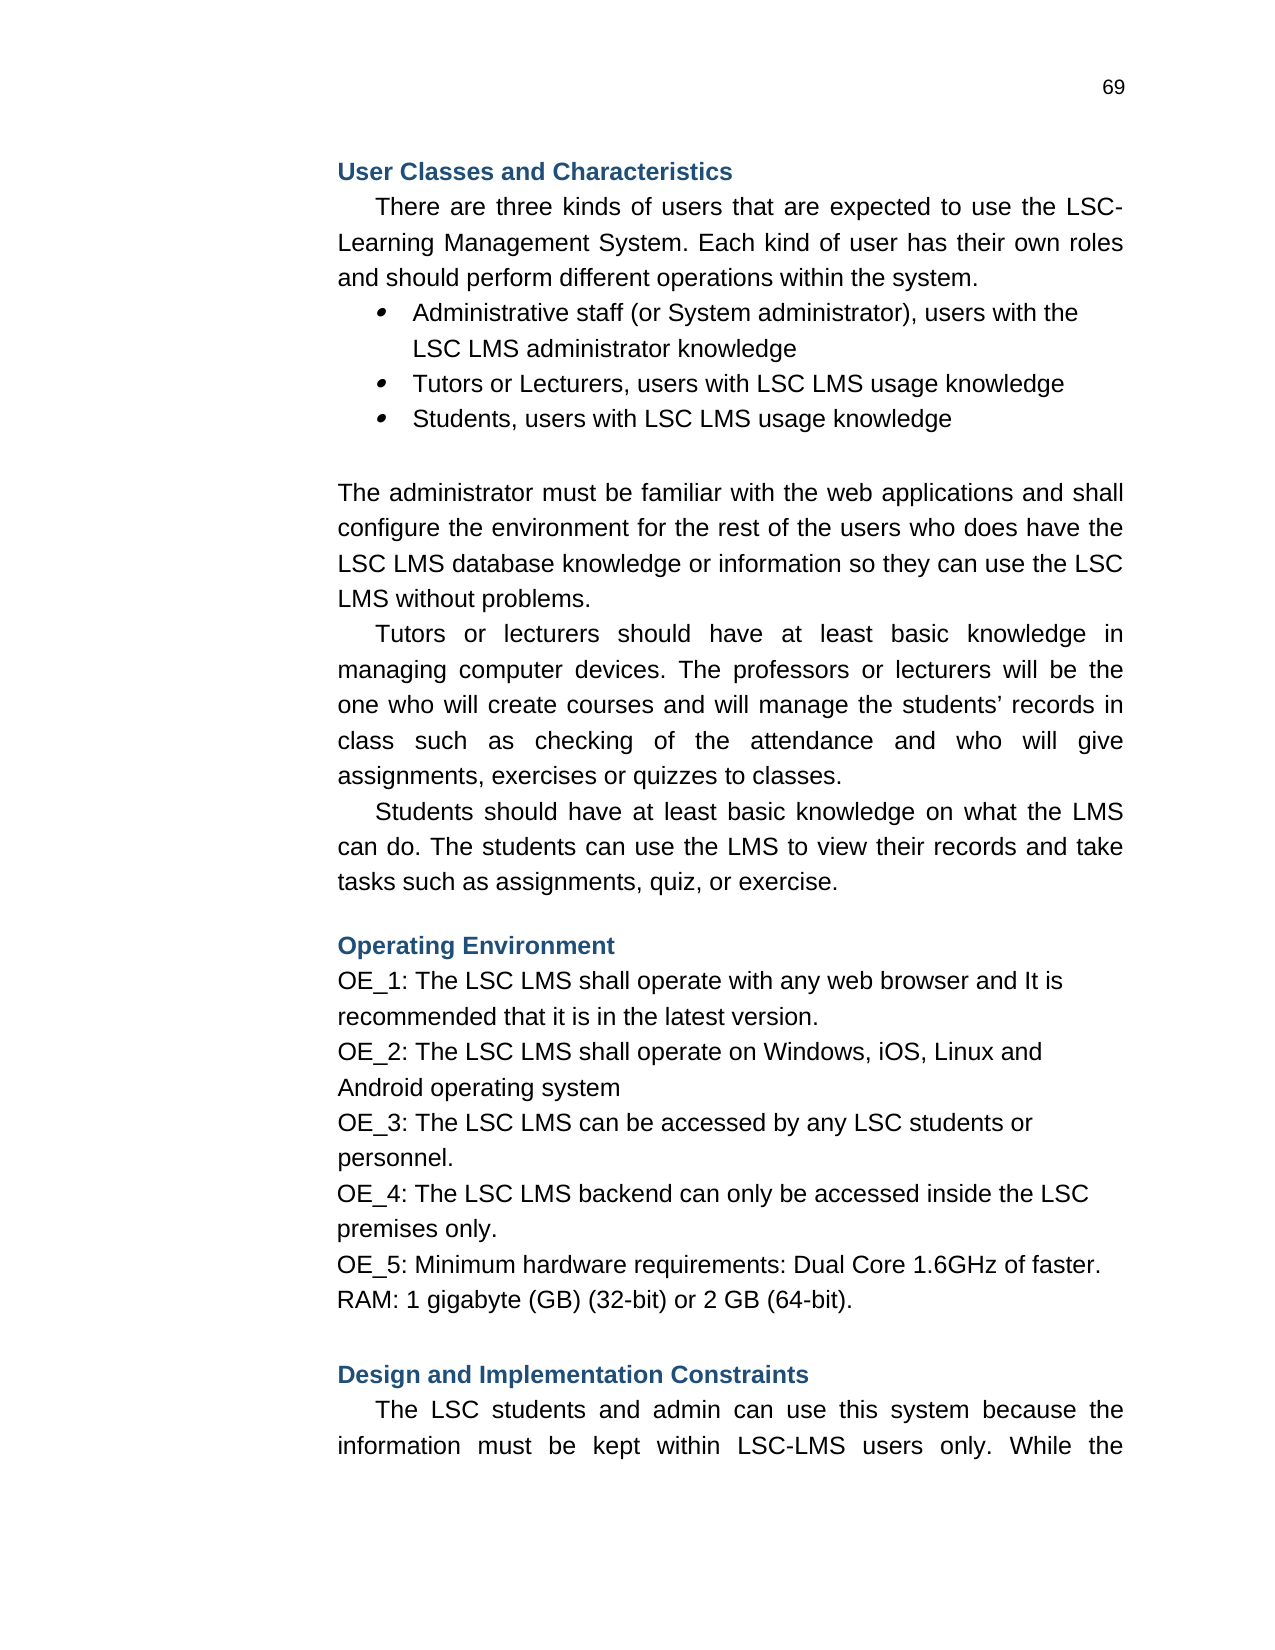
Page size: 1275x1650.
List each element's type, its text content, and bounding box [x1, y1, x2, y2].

subtitle User Classes and Characteristics [337, 150, 1125, 185]
subtitle Operating Environment [337, 924, 1125, 959]
list Administrative staff (or System administrator), users with the LSC LMS administrator knowledge [375, 292, 1125, 362]
list Students, users with LSC LMS usage knowledge [375, 398, 1125, 433]
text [337, 1389, 1125, 1459]
text There are three kinds of users that are expected to use the LSC-Learning Management System. Each kind of user has their own roles and should perform different operations within the system. [337, 185, 1125, 292]
subtitle Design and Implementation Constraints [337, 1353, 1125, 1389]
text OE_1: The LSC LMS shall operate with any web browser and It is recommended that it is in the latest version. OE_2: The LSC LMS shall operate on Windows, iOS, Linux and Android operating system OE_3: The LSC LMS can be accessed by any LSC students or personnel. [337, 959, 1125, 1172]
text Students should have at least basic knowledge on what the LMS can do. The students can use the LMS to view their records and take tasks such as assignments, quiz, or exercise. [337, 790, 1125, 896]
text Tutors or lecturers should have at least basic knowledge in managing computer devices. The professors or lecturers will be the one who will create courses and will manage the students’ records in class such as checking of the attendance and who will give assignments, exercises or quizzes to classes. [337, 613, 1125, 790]
text OE_4: The LSC LMS backend can only be accessed inside the LSC premises only. OE_5: Minimum hardware requirements: Dual Core 1.6GHz of faster. RAM: 1 gigabyte (GB) (32-bit) or 2 GB (64-bit). [337, 1172, 1125, 1314]
text The administrator must be familiar with the web applications and shall configure the environment for the rest of the users who does have the LSC LMS database knowledge or information so they can use the LSC LMS without problems. [337, 471, 1125, 613]
list Tutors or Lecturers, users with LSC LMS usage knowledge [375, 362, 1125, 398]
